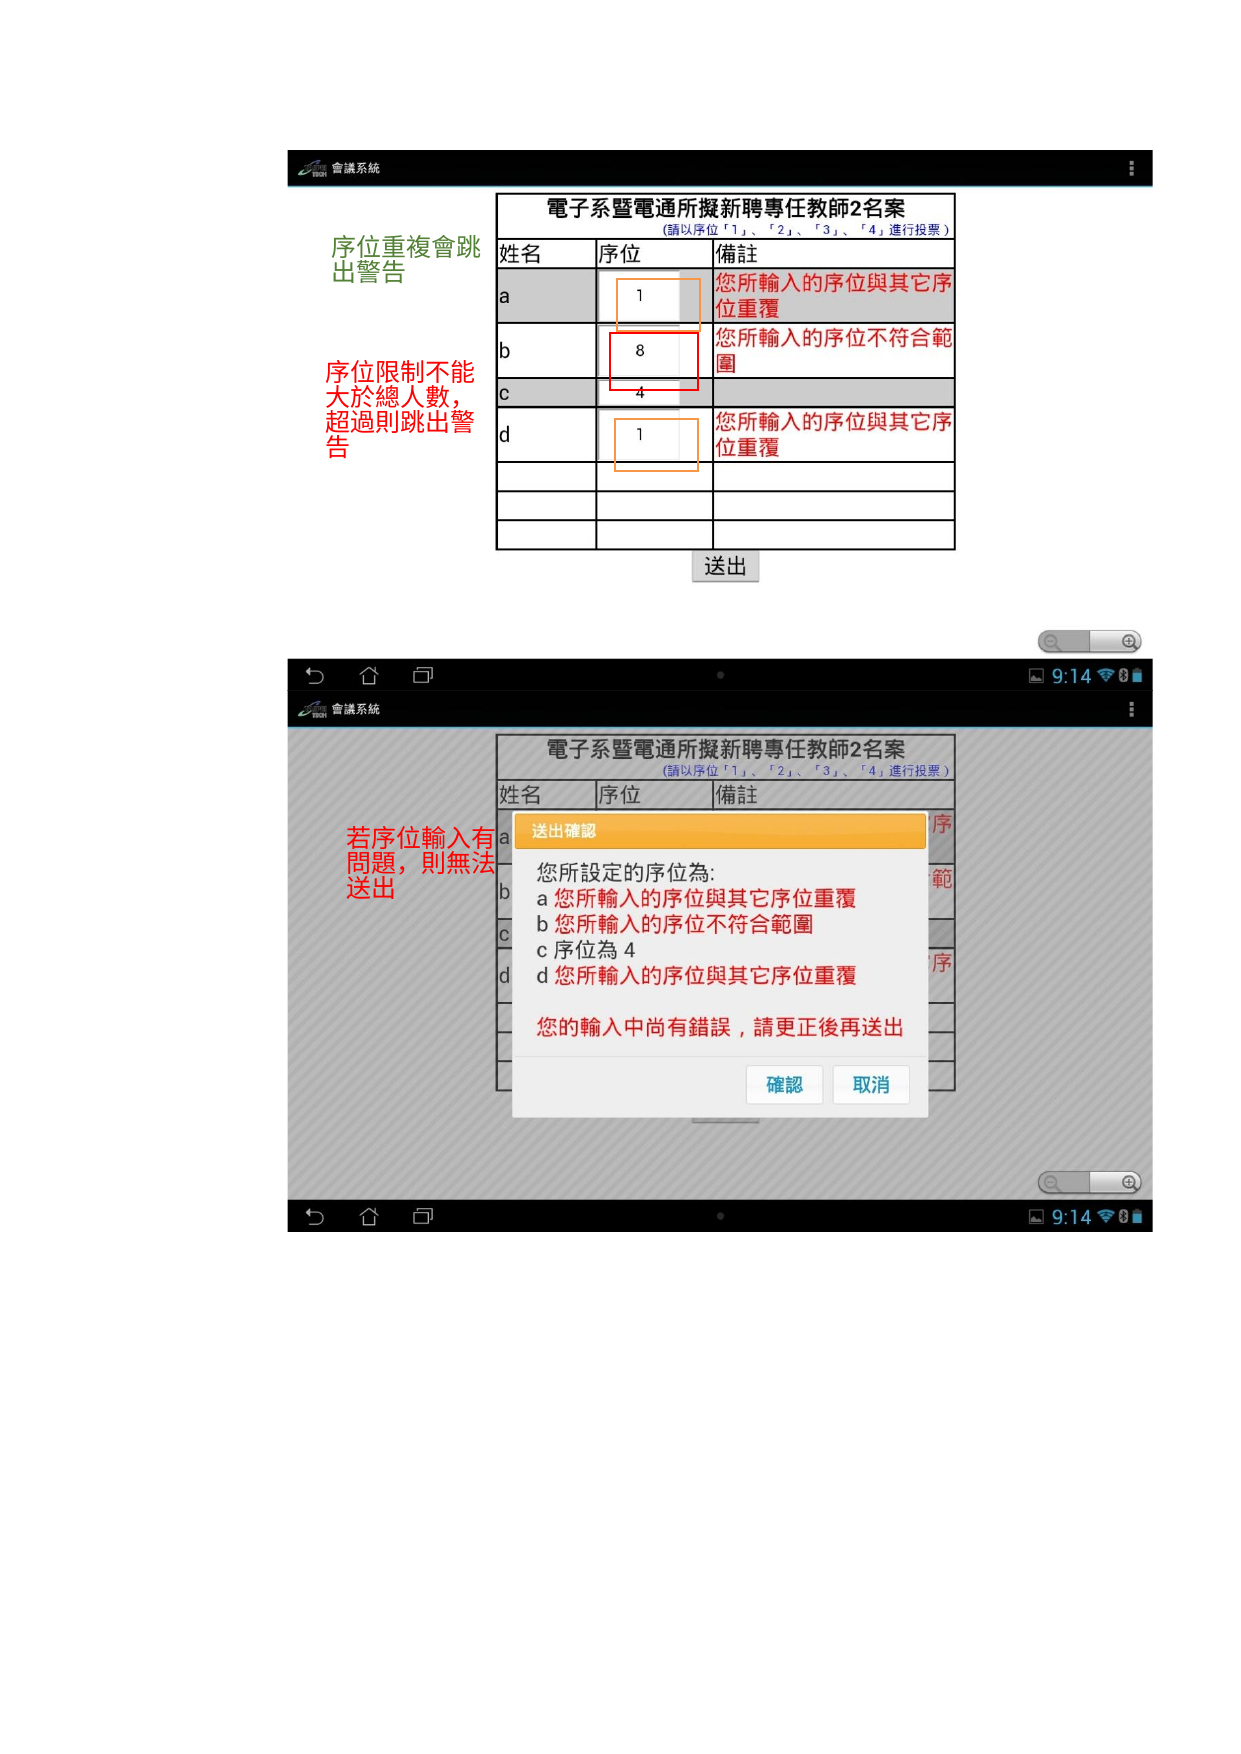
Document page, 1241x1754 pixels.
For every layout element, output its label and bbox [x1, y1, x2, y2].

picture [287, 150, 1153, 1232]
